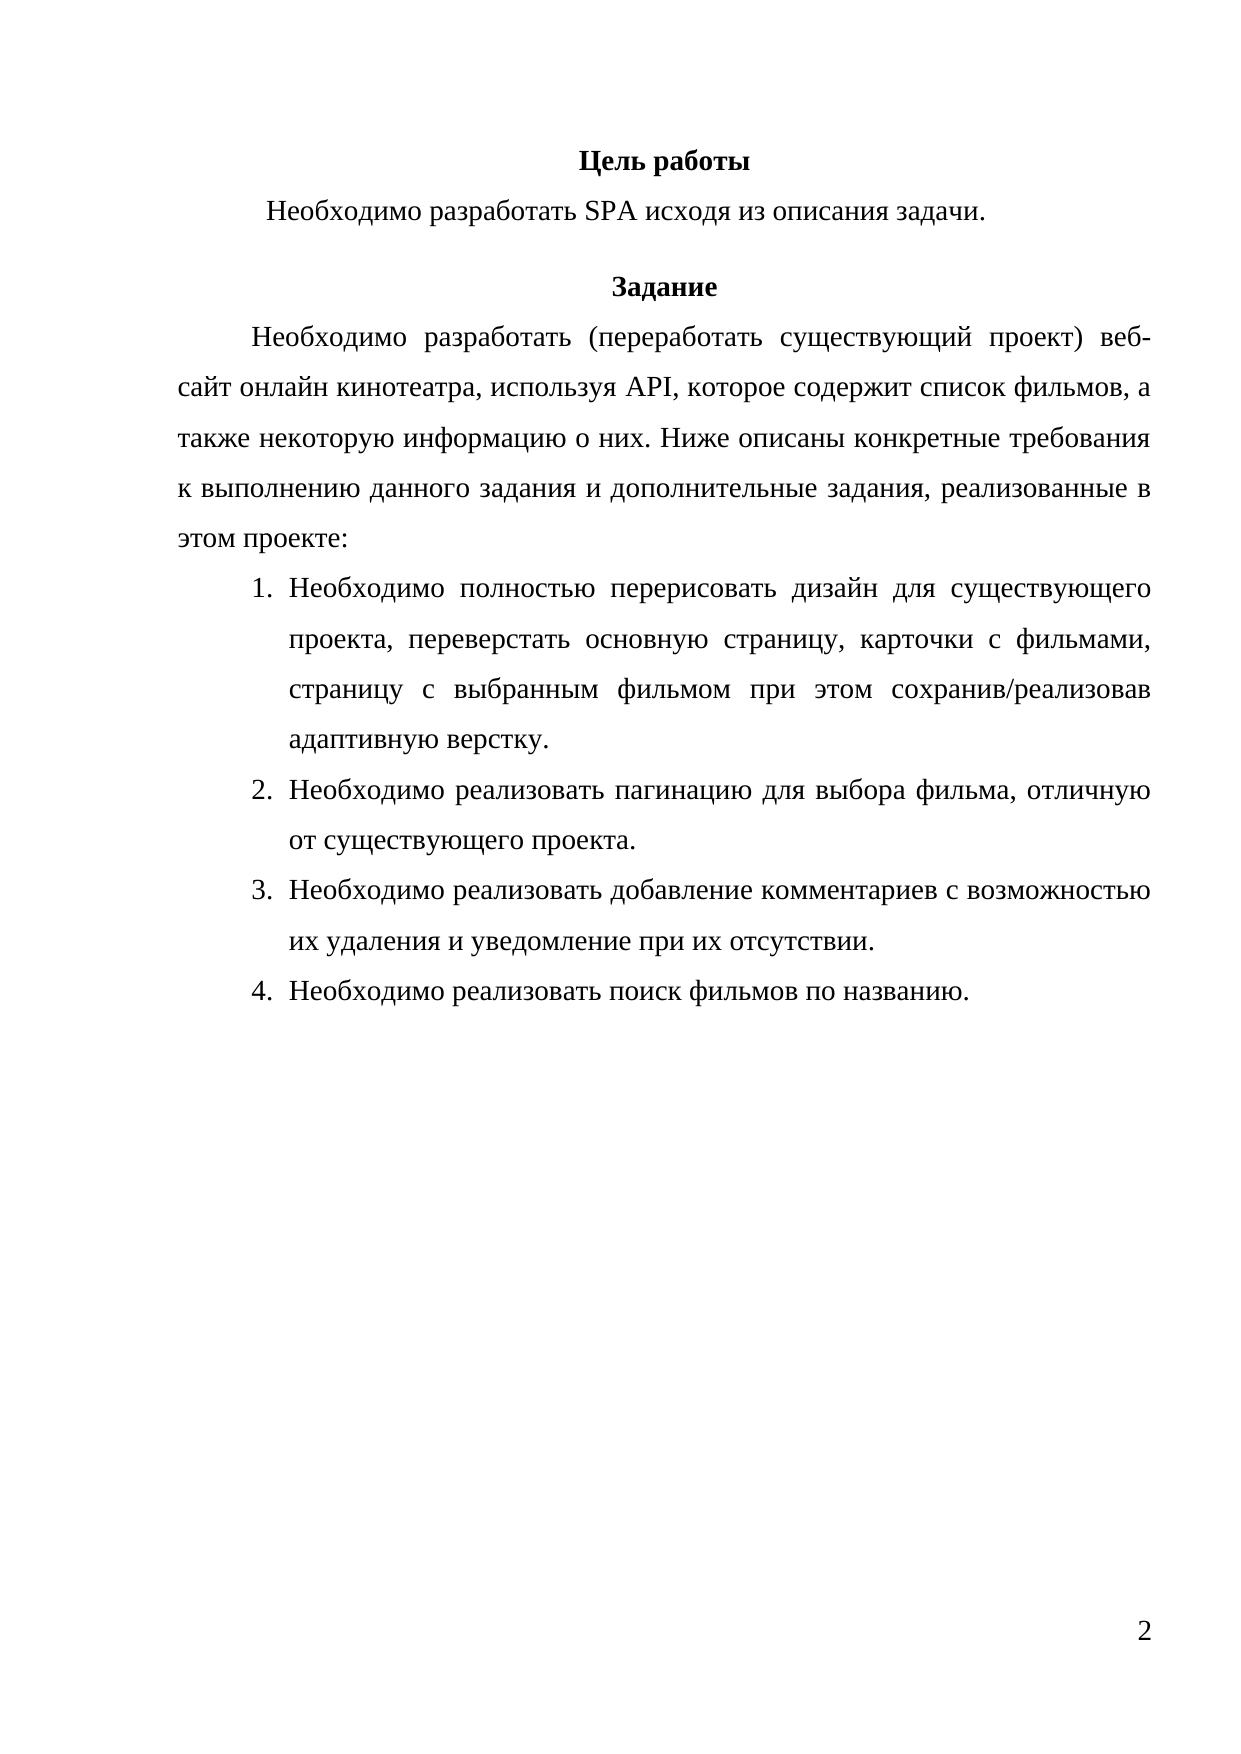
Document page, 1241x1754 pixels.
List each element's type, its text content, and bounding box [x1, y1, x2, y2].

text Необходимо разработать (переработать существующий проект) веб-сайт онлайн кинотеатра, используя API, которое содержит список фильмов, а также некоторую информацию о них. Ниже описаны конкретные требования к выполнению данного задания и дополнительные задания, реализованные в этом проекте: [177, 319, 1152, 554]
list Необходимо реализовать пагинацию для выбора фильма, отличную от существующего проекта. [251, 772, 1152, 856]
text Необходимо разработать SPA исходя из описания задачи. [177, 193, 1152, 227]
subtitle Цель работы [177, 143, 1152, 177]
list Необходимо реализовать поиск фильмов по названию. [251, 973, 1152, 1007]
subtitle Задание [177, 269, 1152, 302]
list Необходимо полностью перерисовать дизайн для существующего проекта, переверстать основную страницу, карточки с фильмами, страницу с выбранным фильмом при этом сохранив/реализовав адаптивную верстку. [251, 571, 1152, 755]
list Необходимо реализовать добавление комментариев с возможностью их удаления и уведомление при их отсутствии. [251, 872, 1152, 956]
